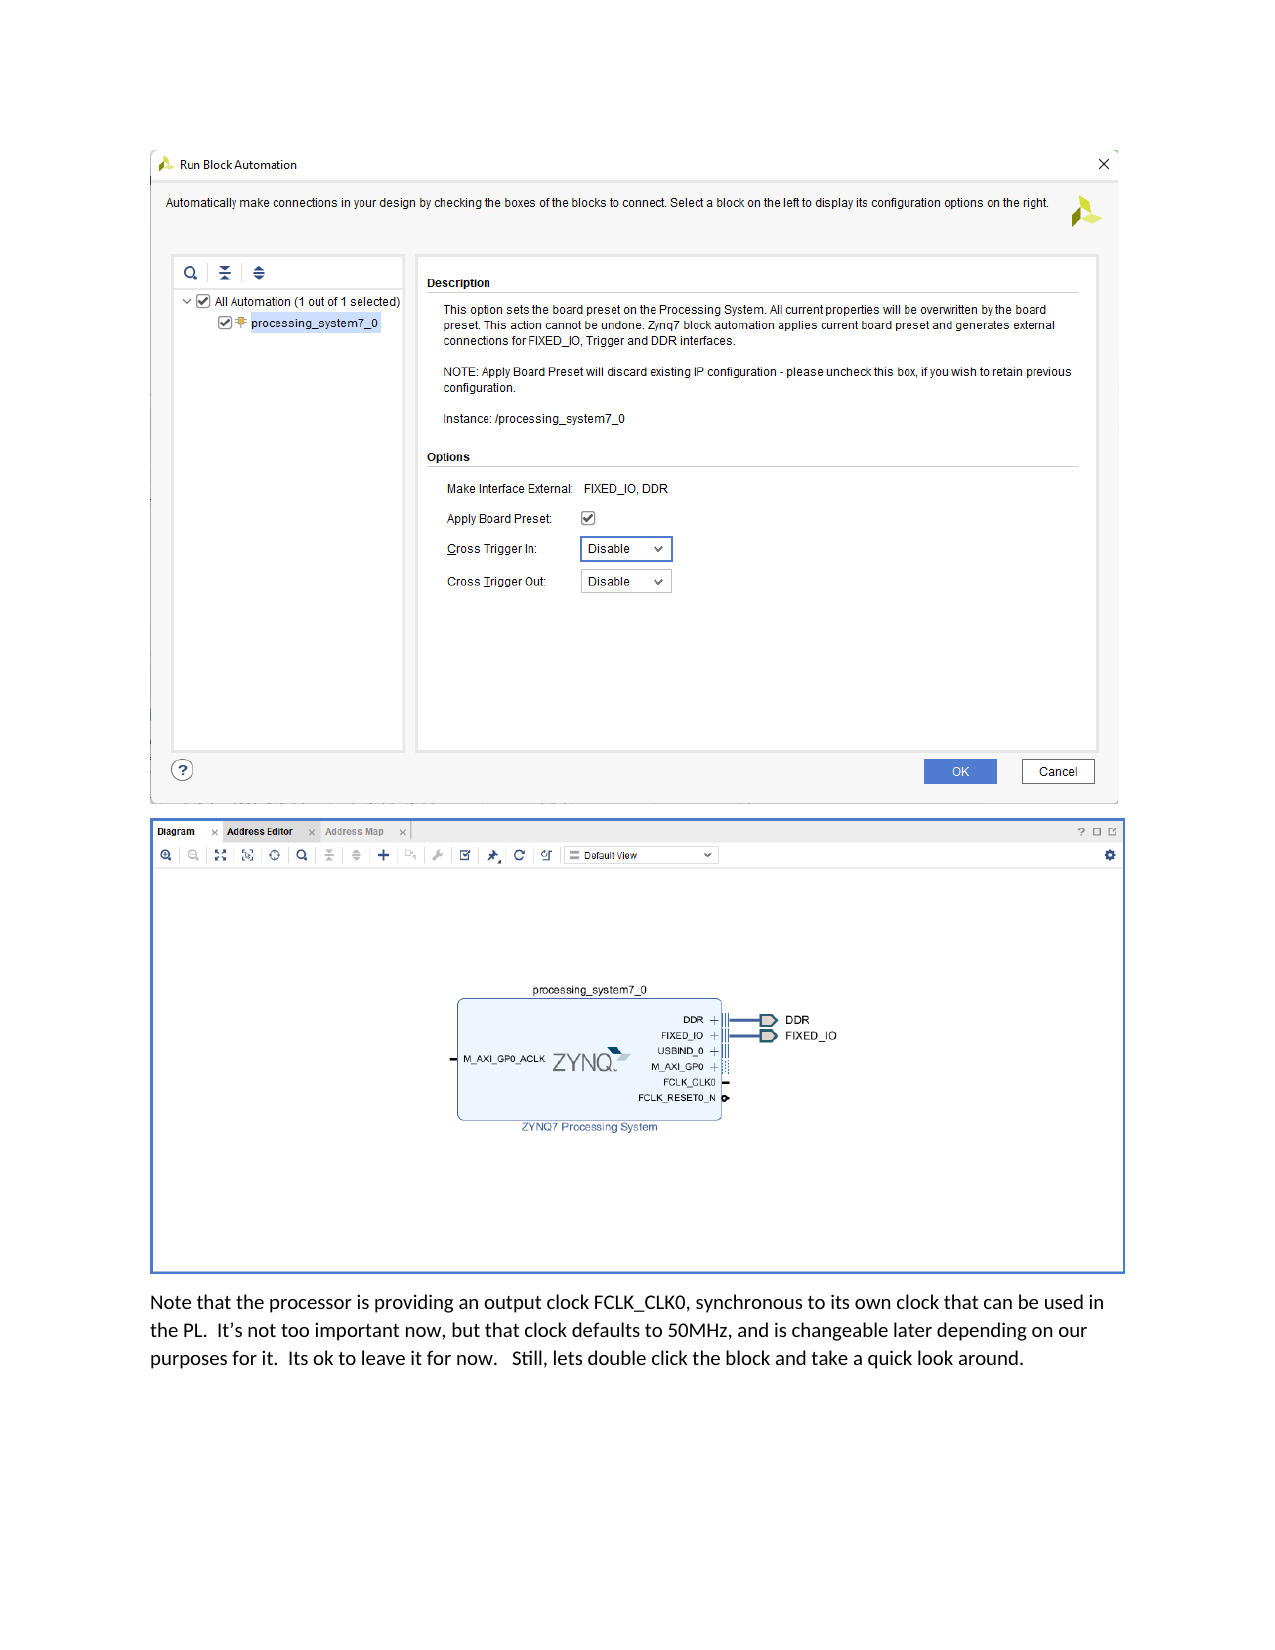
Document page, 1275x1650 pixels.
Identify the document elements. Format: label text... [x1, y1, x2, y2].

picture [150, 818, 1125, 1275]
text Note that the processor is providing an output clock FCLK_CLK0, synchronous to its own clock that can be used in the PL. It’s not too important now, but that clock defaults to 50MHz, and is changeable later depending on our purposes for it. Its ok to leave it for now. Still, lets double click the block and take a quick look around. [150, 1289, 1125, 1371]
picture [150, 150, 1119, 804]
